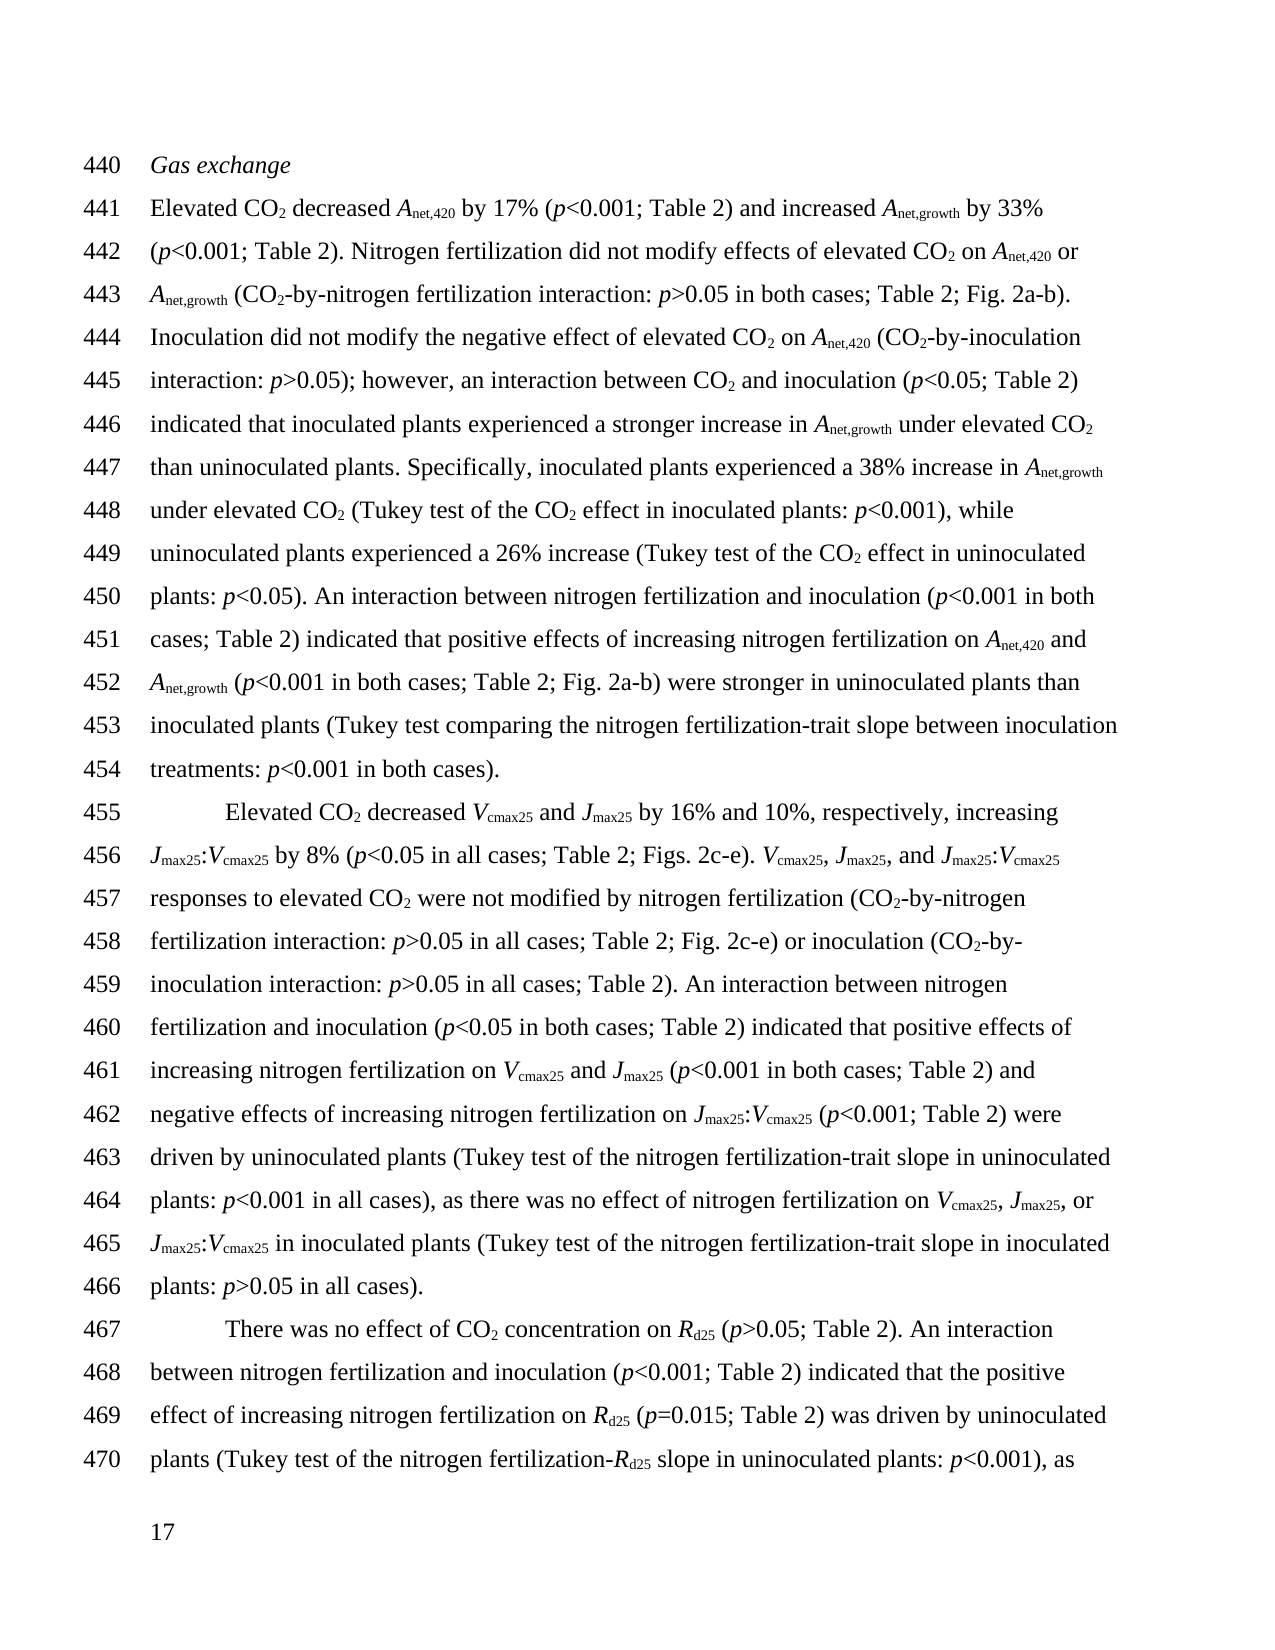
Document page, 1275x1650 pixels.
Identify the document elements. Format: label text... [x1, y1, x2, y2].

text Gas exchange [150, 150, 1125, 179]
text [150, 1314, 1125, 1472]
text Elevated CO2 decreased Anet,420 by 17% (p<0.001; Table 2) and increased Anet,growth by 33% (p<0.001; Table 2). Nitrogen fertilization did not modify effects of elevated CO2 on Anet,420 or Anet,growth (CO2-by-nitrogen fertilization interaction: p>0.05 in both cases; Table 2; Fig. 2a-b). Inoculation did not modify the negative effect of elevated CO2 on Anet,420 (CO2-by-inoculation interaction: p>0.05); however, an interaction between CO2 and inoculation (p<0.05; Table 2) indicated that inoculated plants experienced a stronger increase in Anet,growth under elevated CO2 than uninoculated plants. Specifically, inoculated plants experienced a 38% increase in Anet,growth under elevated CO2 (Tukey test of the CO2 effect in inoculated plants: p<0.001), while uninoculated plants experienced a 26% increase (Tukey test of the CO2 effect in uninoculated plants: p<0.05). An interaction between nitrogen fertilization and inoculation (p<0.001 in both cases; Table 2) indicated that positive effects of increasing nitrogen fertilization on Anet,420 and Anet,growth (p<0.001 in both cases; Table 2; Fig. 2a-b) were stronger in uninoculated plants than inoculated plants (Tukey test comparing the nitrogen fertilization-trait slope between inoculation treatments: p<0.001 in both cases). [150, 193, 1125, 782]
text Elevated CO2 decreased Vcmax25 and Jmax25 by 16% and 10%, respectively, increasing Jmax25:Vcmax25 by 8% (p<0.05 in all cases; Table 2; Figs. 2c-e). Vcmax25, Jmax25, and Jmax25:Vcmax25 responses to elevated CO2 were not modified by nitrogen fertilization (CO2-by-nitrogen fertilization interaction: p>0.05 in all cases; Table 2; Fig. 2c-e) or inoculation (CO2-by-inoculation interaction: p>0.05 in all cases; Table 2). An interaction between nitrogen fertilization and inoculation (p<0.05 in both cases; Table 2) indicated that positive effects of increasing nitrogen fertilization on Vcmax25 and Jmax25 (p<0.001 in both cases; Table 2) and negative effects of increasing nitrogen fertilization on Jmax25:Vcmax25 (p<0.001; Table 2) were driven by uninoculated plants (Tukey test of the nitrogen fertilization-trait slope in uninoculated plants: p<0.001 in all cases), as there was no effect of nitrogen fertilization on Vcmax25, Jmax25, or Jmax25:Vcmax25 in inoculated plants (Tukey test of the nitrogen fertilization-trait slope in inoculated plants: p>0.05 in all cases). [150, 797, 1125, 1300]
